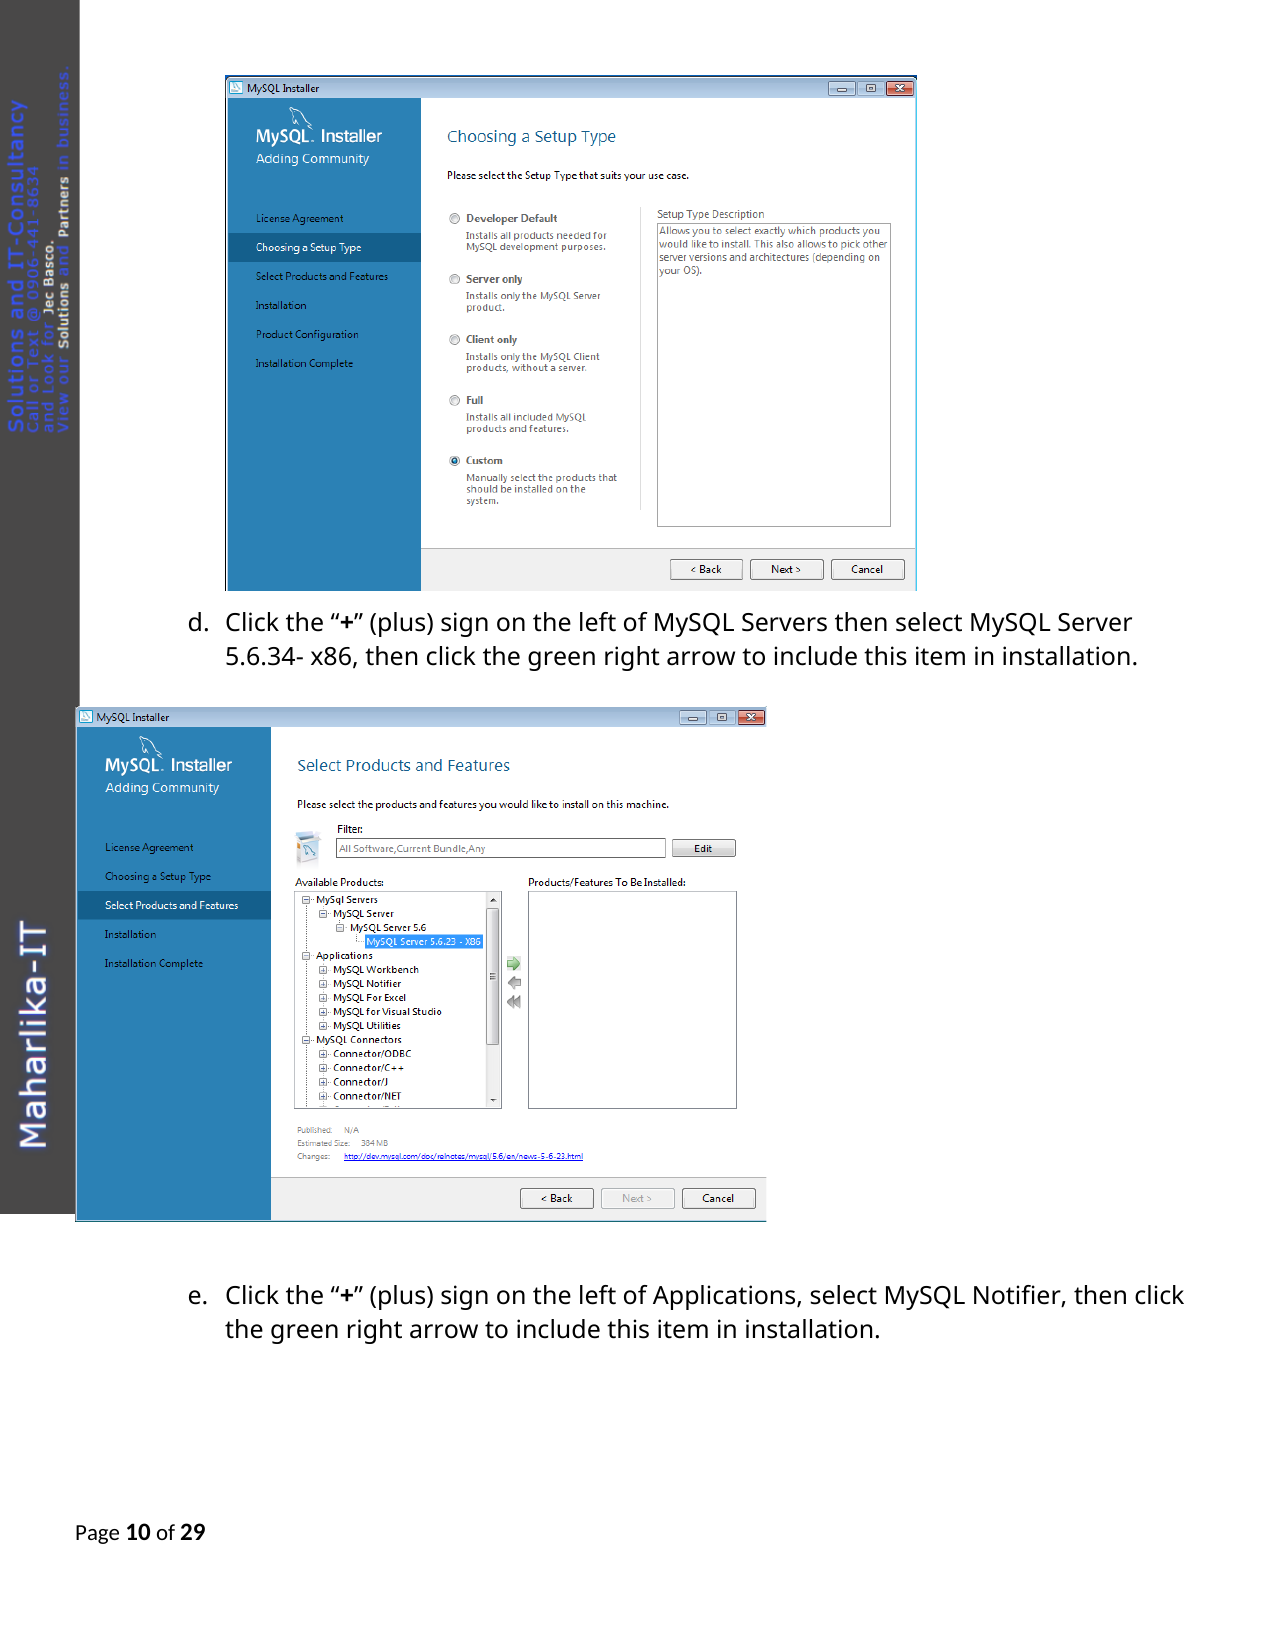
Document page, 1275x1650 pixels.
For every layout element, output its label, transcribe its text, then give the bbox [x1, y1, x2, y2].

list Click the “+” (plus) sign on the left of Applications, select MySQL Notifier, then click the green right arrow to include this item in installation. [187, 1278, 1200, 1346]
list Click the “+” (plus) sign on the left of MySQL Servers then select MySQL Server 5.6.34- x86, then click the green right arrow to include this item in installation. [187, 604, 1200, 673]
picture [0, 0, 767, 1222]
picture [225, 75, 917, 591]
